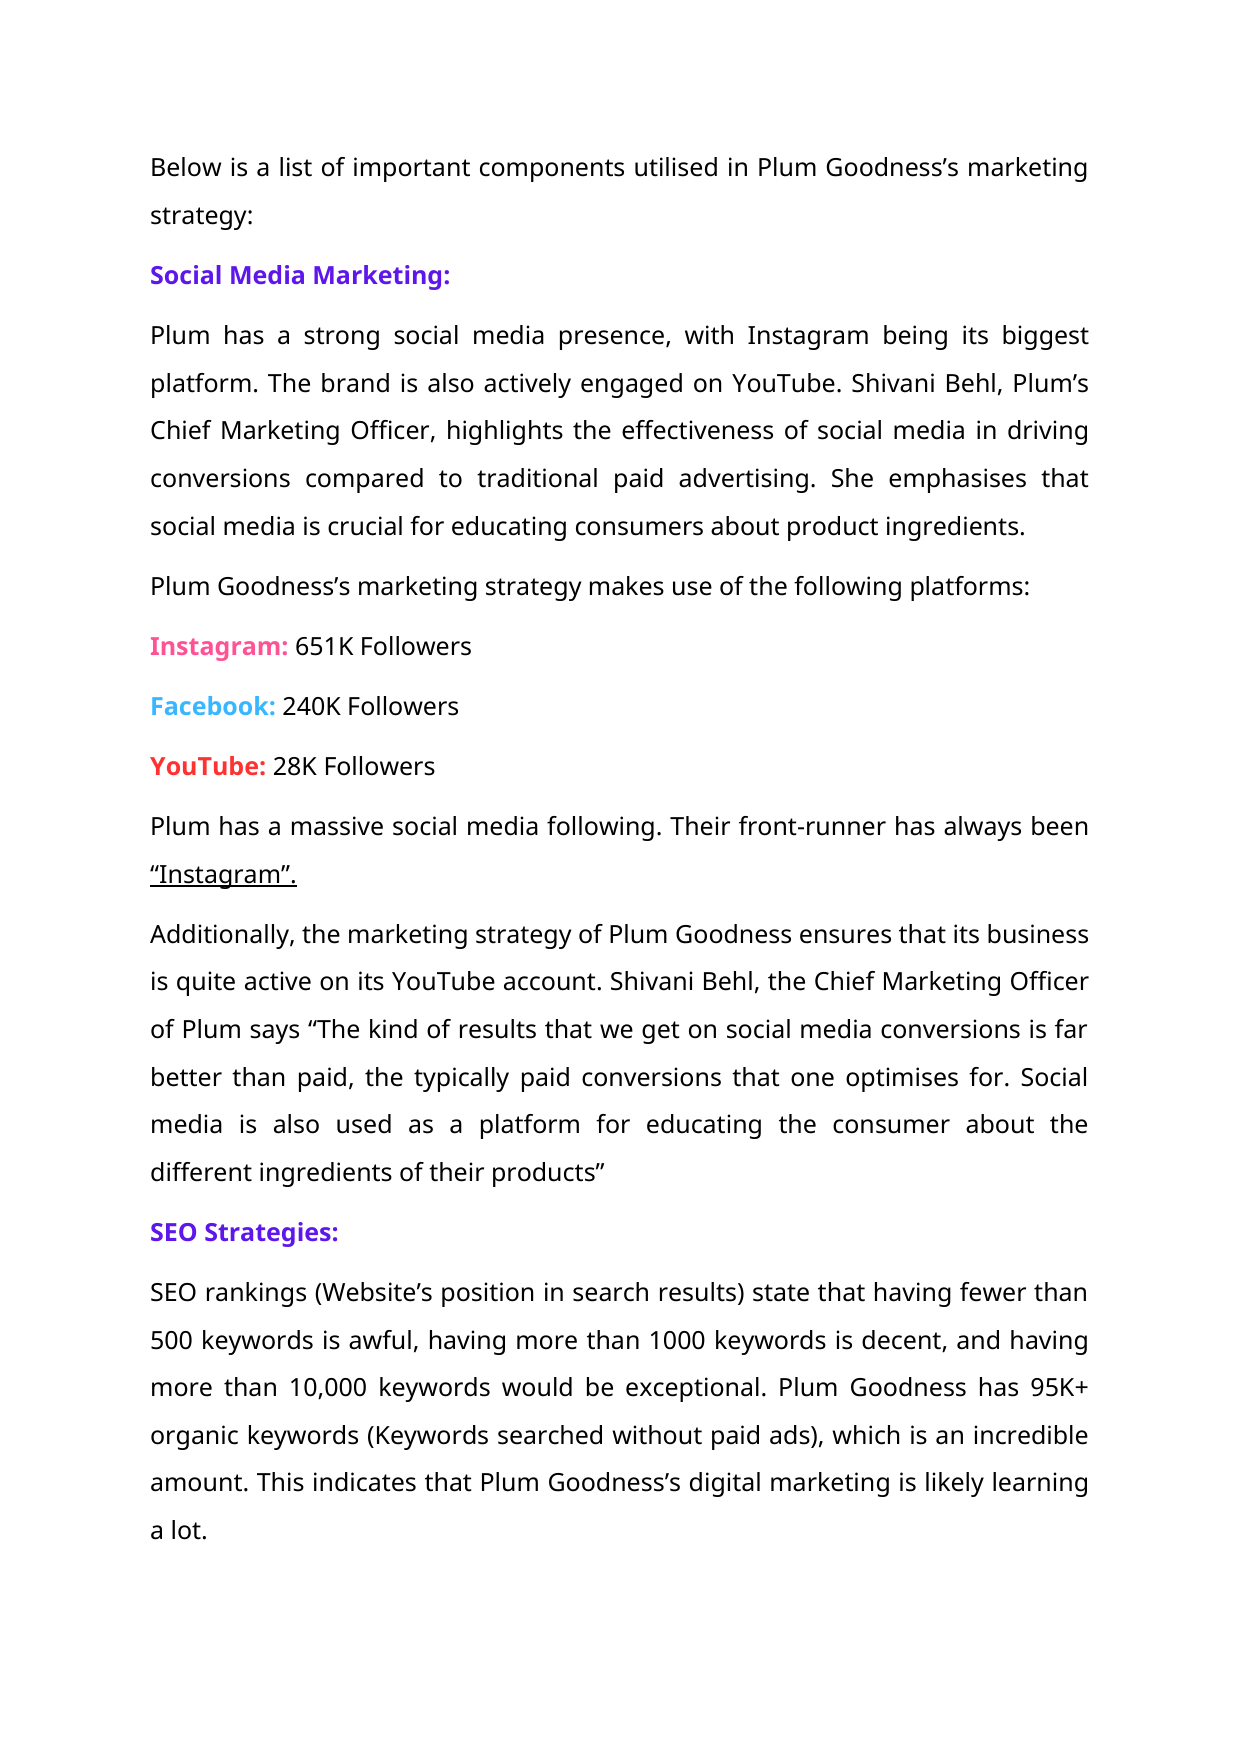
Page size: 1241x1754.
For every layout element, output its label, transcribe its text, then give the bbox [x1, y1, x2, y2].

text Instagram: 651K Followers [150, 628, 1090, 662]
text SEO rankings (Website’s position in search results) state that having fewer than 500 keywords is awful, having more than 1000 keywords is decent, and having more than 10,000 keywords would be exceptional. Plum Goodness has 95K+ organic keywords (Keywords searched without paid ads), which is an incredible amount. This indicates that Plum Goodness’s digital marketing is likely learning a lot. [150, 1275, 1090, 1547]
text Facebook: 240K Followers [150, 688, 1090, 723]
text Plum has a massive social media following. Their front-runner has always been “Instagram”. [150, 809, 1090, 890]
text YouTube: 28K Followers [150, 749, 1090, 783]
text SEO Strategies: [150, 1214, 1090, 1249]
text Plum Goodness’s marketing strategy makes use of the following platforms: [150, 568, 1090, 602]
text Plum has a strong social media presence, with Instagram being its biggest platform. The brand is also actively engaged on YouTube. Shivani Behl, Plum’s Chief Marketing Officer, highlights the effectiveness of social media in driving conversions compared to traditional paid advertising. She emphasises that social media is crucial for educating consumers about product ingredients. [150, 318, 1090, 542]
text Below is a list of important components utilised in Plum Goodness’s marketing strategy: [150, 150, 1090, 232]
text Social Media Marketing: [150, 258, 1090, 292]
text Additionally, the marketing strategy of Plum Goodness ensures that its business is quite active on its YouTube account. Shivani Behl, the Chief Marketing Officer of Plum says “The kind of results that we get on social media conversions is far better than paid, the typically paid conversions that one optimises for. Social media is also used as a platform for educating the consumer about the different ingredients of their products” [150, 916, 1090, 1188]
